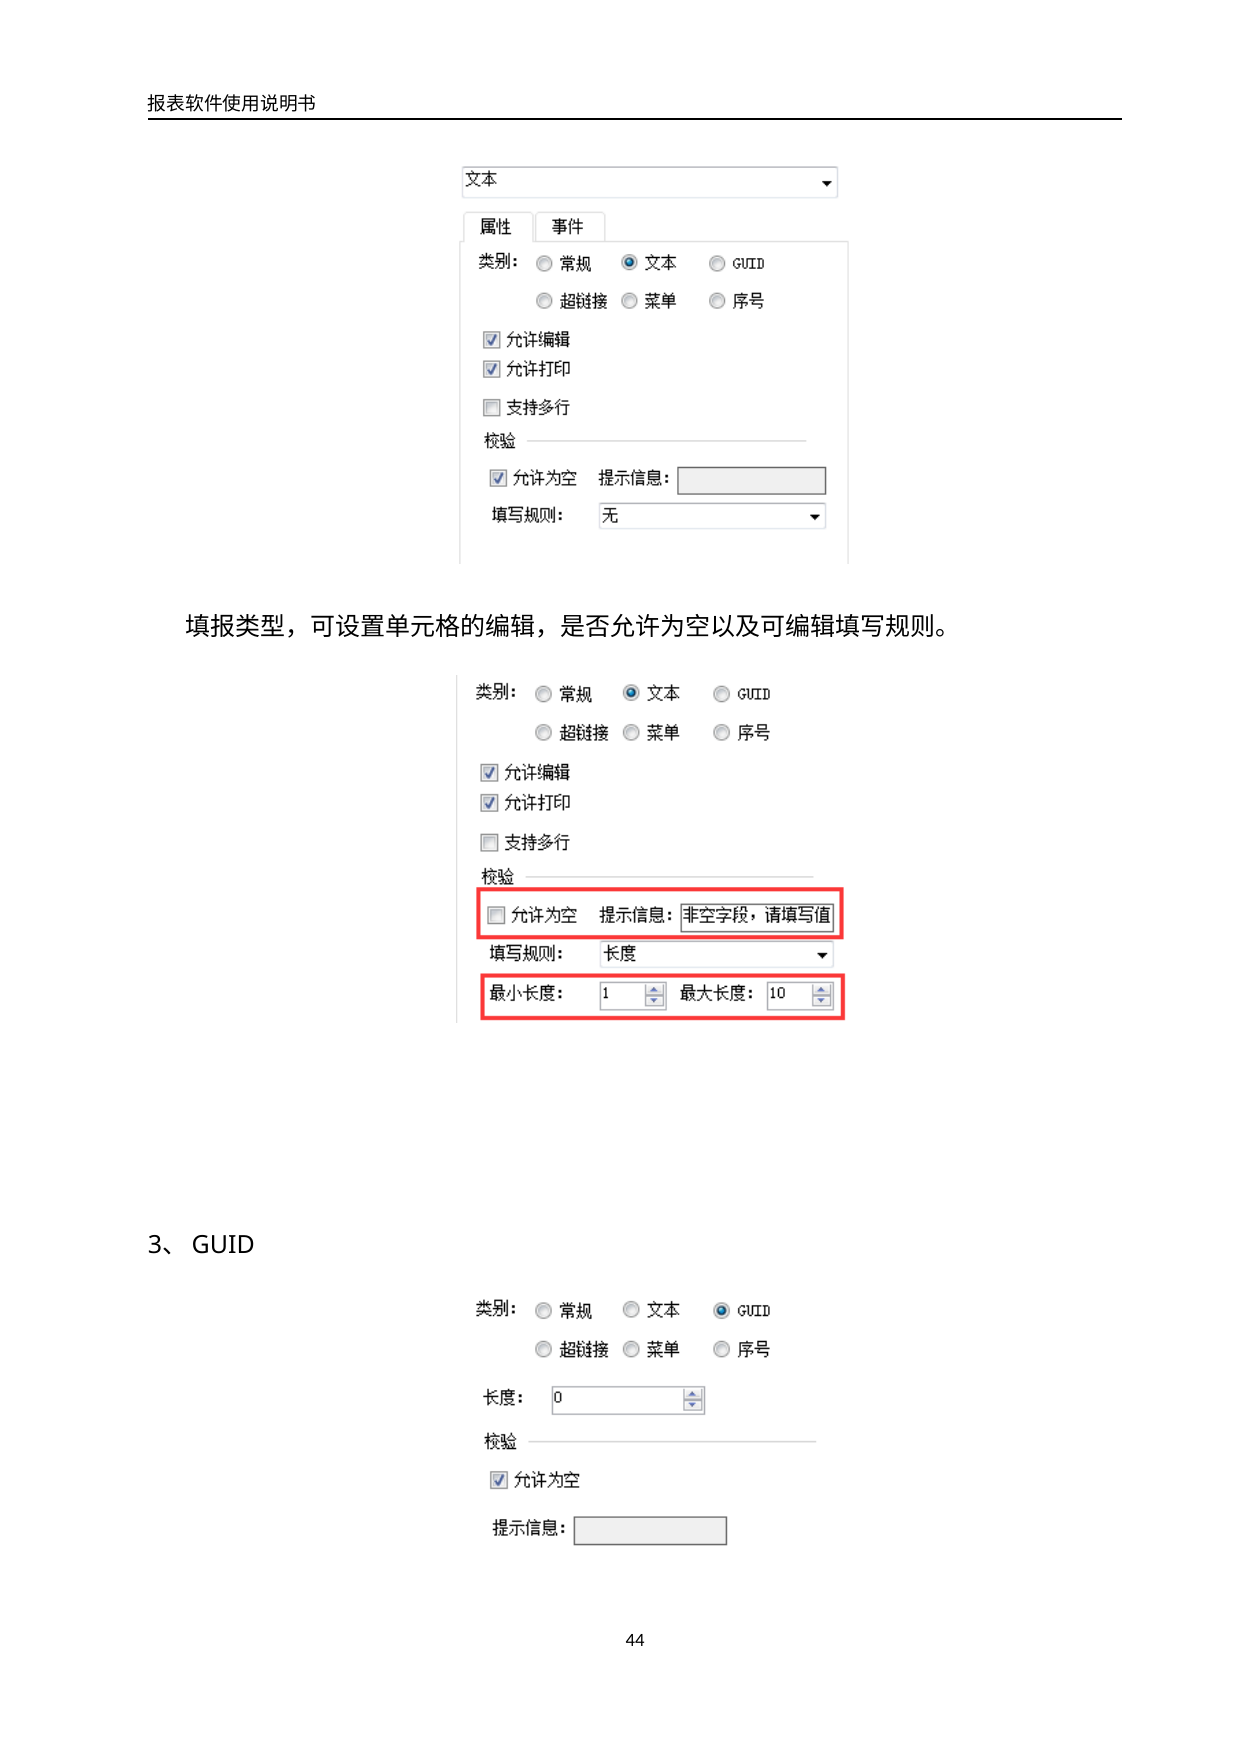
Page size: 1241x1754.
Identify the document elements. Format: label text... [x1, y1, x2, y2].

picture [456, 675, 852, 1023]
list GUID [148, 1210, 1122, 1275]
list 填报类型，可设置单元格的编辑，是否允许为空以及可编辑填写规则。 [185, 592, 1122, 657]
picture [458, 156, 849, 564]
picture [467, 1293, 841, 1566]
